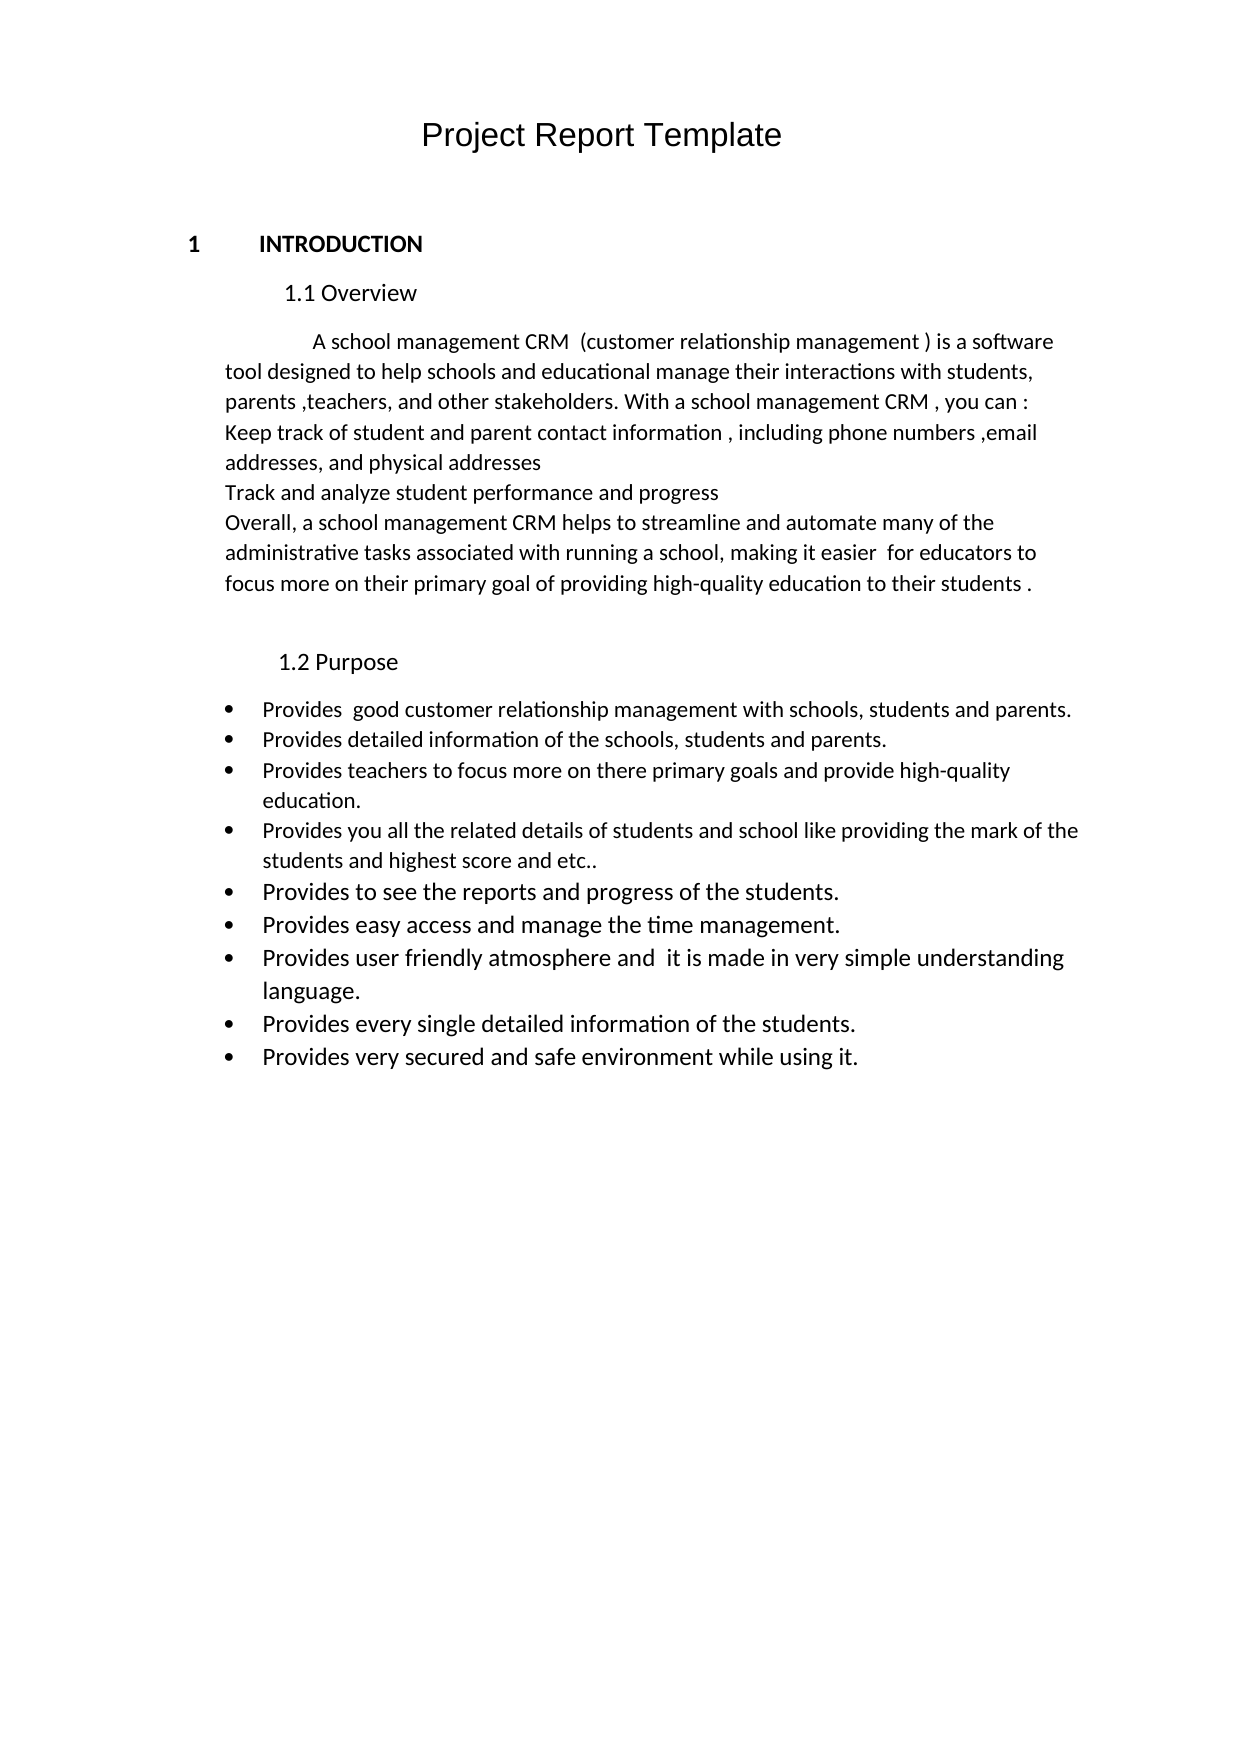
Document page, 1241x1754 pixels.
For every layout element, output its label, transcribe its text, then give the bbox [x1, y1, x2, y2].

list Provides easy access and manage the time management. [225, 909, 1090, 940]
list A school management CRM (customer relationship management ) is a software tool designed to help schools and educational manage their interactions with students, parents ,teachers, and other stakeholders. With a school management CRM , you can : [225, 327, 1090, 415]
list Provides detailed information of the schools, students and parents. [225, 726, 1090, 753]
text 1.2 Purpose [187, 646, 1090, 676]
list Provides very secured and safe environment while using it. [225, 1041, 1090, 1072]
text Project Report Template [32, 114, 1090, 153]
list Provides user friendly atmosphere and it is made in very simple understanding language. [225, 942, 1090, 1006]
list Track and analyze student performance and progress [225, 478, 1090, 506]
list INTRODUCTION [187, 228, 1090, 258]
list Overall, a school management CRM helps to streamline and automate many of the administrative tasks associated with running a school, making it easier for educators to focus more on their primary goal of providing high-quality education to their students . [225, 508, 1090, 597]
text 1.1 Overview [187, 277, 1090, 308]
list Provides teachers to focus more on there primary goals and provide high-quality education. [225, 756, 1090, 814]
list Provides to see the reports and progress of the students. [225, 877, 1090, 907]
list Provides every single detailed information of the students. [225, 1008, 1090, 1039]
list Keep track of student and parent contact information , including phone numbers ,email addresses, and physical addresses [225, 418, 1090, 476]
list Provides you all the related details of students and school like providing the mark of the students and highest score and etc.. [225, 816, 1090, 874]
list Provides good customer relationship management with schools, students and parents. [225, 695, 1090, 723]
